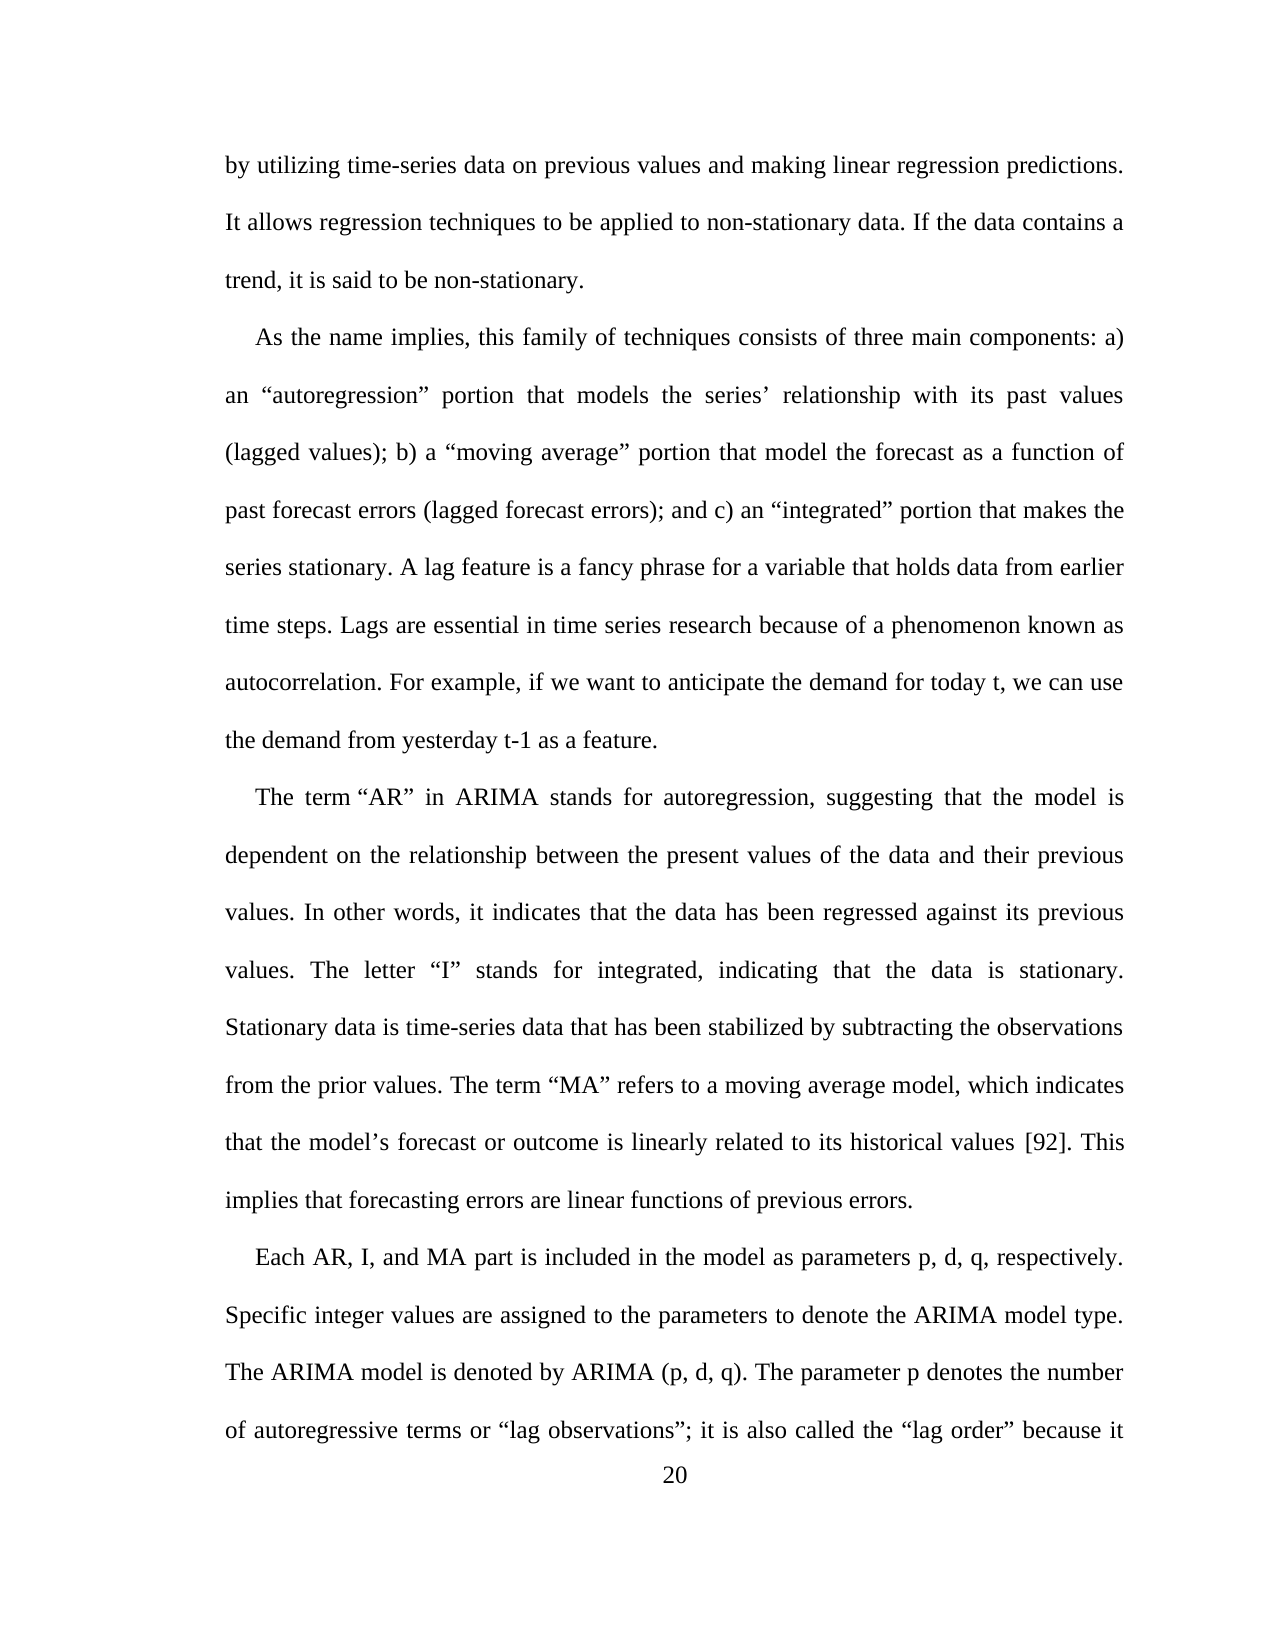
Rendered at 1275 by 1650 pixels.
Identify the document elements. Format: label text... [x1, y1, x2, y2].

text As the name implies, this family of techniques consists of three main components: a) an “autoregression” portion that models the series’ relationship with its past values (lagged values); b) a “moving average” portion that model the forecast as a function of past forecast errors (lagged forecast errors); and c) an “integrated” portion that makes the series stationary. A lag feature is a fancy phrase for a variable that holds data from earlier time steps. Lags are essential in time series research because of a phenomenon known as autocorrelation. For example, if we want to anticipate the demand for today t, we can use the demand from yesterday t-1 as a feature. [225, 322, 1125, 754]
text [225, 1242, 1125, 1444]
text The term “AR” in ARIMA stands for autoregression, suggesting that the model is dependent on the relationship between the present values of the data and their previous values. In other words, it indicates that the data has been regressed against its previous values. The letter “I” stands for integrated, indicating that the data is stationary. Stationary data is time-series data that has been stabilized by subtracting the observations from the prior values. The term “MA” refers to a moving average model, which indicates that the model’s forecast or outcome is linearly related to its historical values [92]. This implies that forecasting errors are linear functions of previous errors. [225, 782, 1125, 1214]
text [225, 150, 1125, 294]
